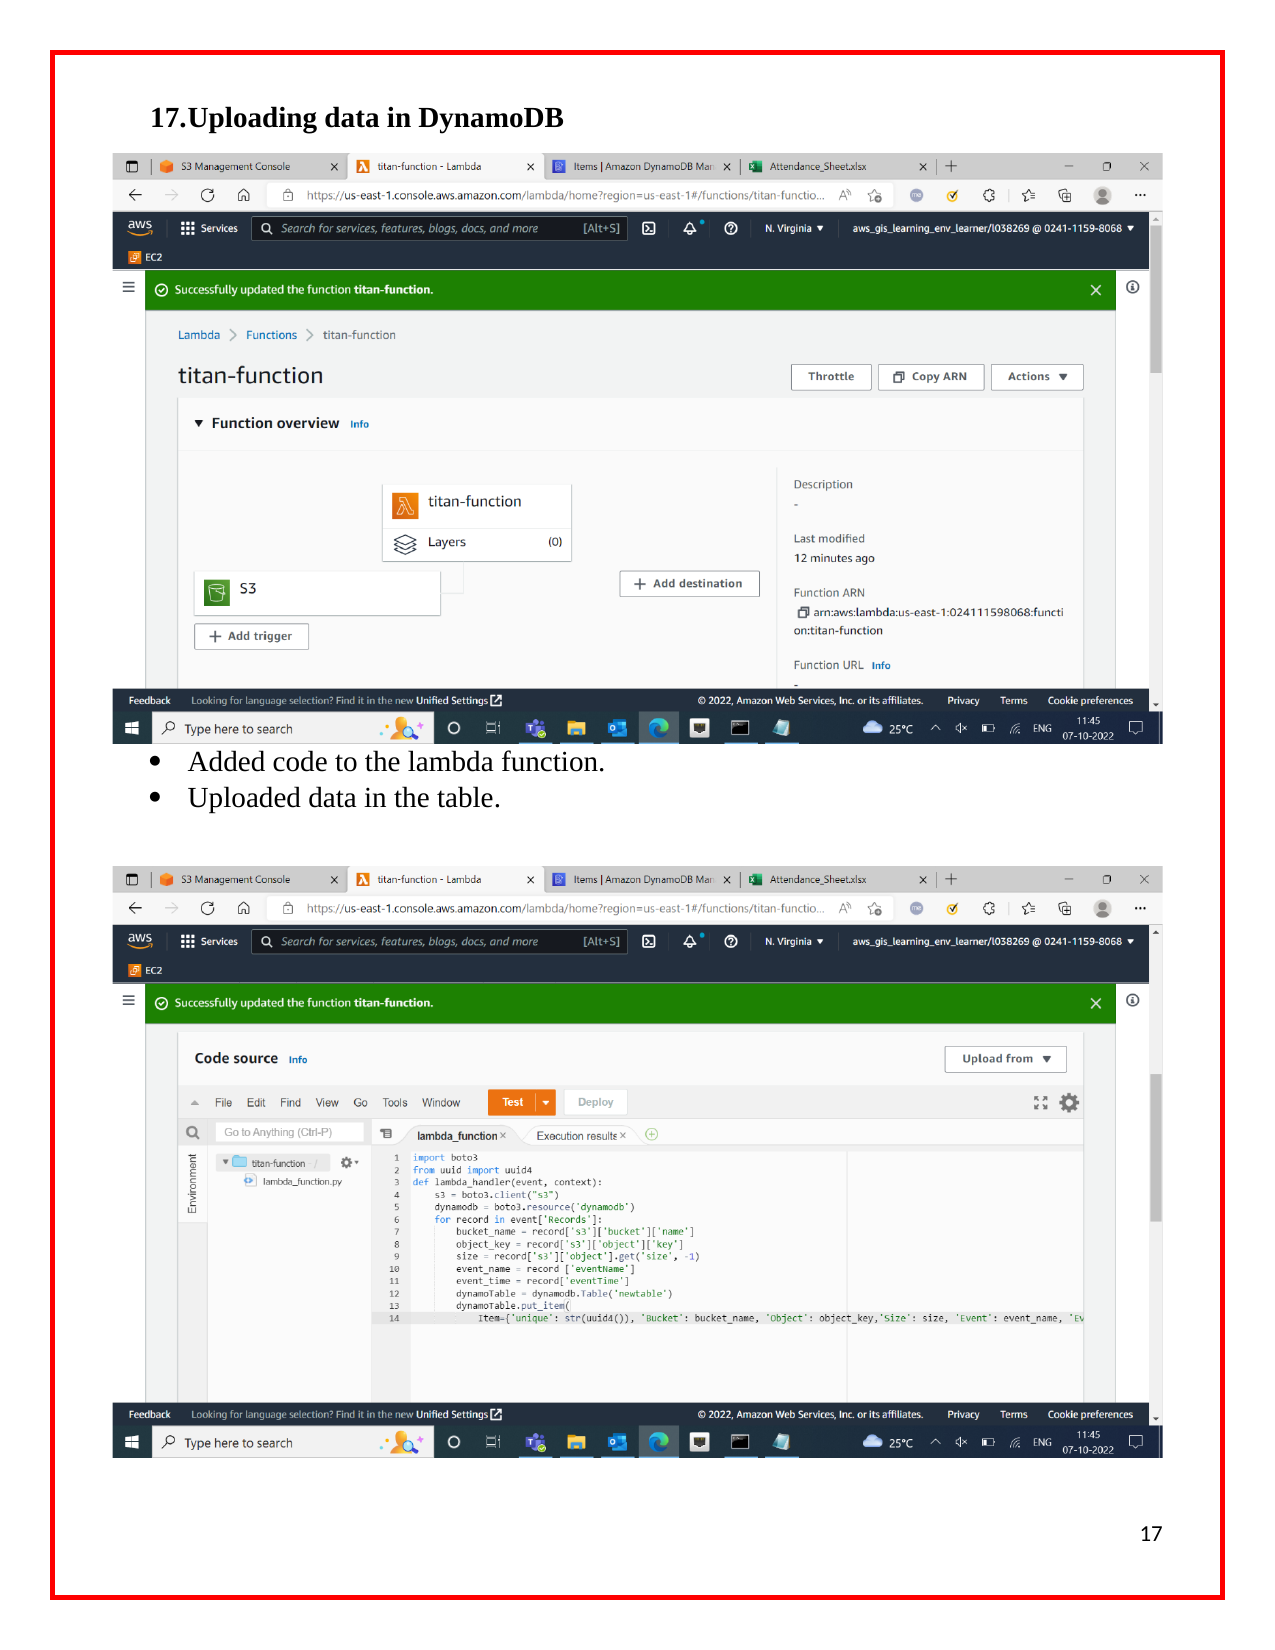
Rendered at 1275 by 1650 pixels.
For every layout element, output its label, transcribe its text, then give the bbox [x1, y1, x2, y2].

picture [112, 153, 1163, 744]
picture [112, 866, 1163, 1458]
list Uploaded data in the table. [150, 780, 1162, 814]
list Uploading data in DynamoDB [150, 101, 1162, 134]
list Added code to the lambda function. [150, 744, 1162, 778]
